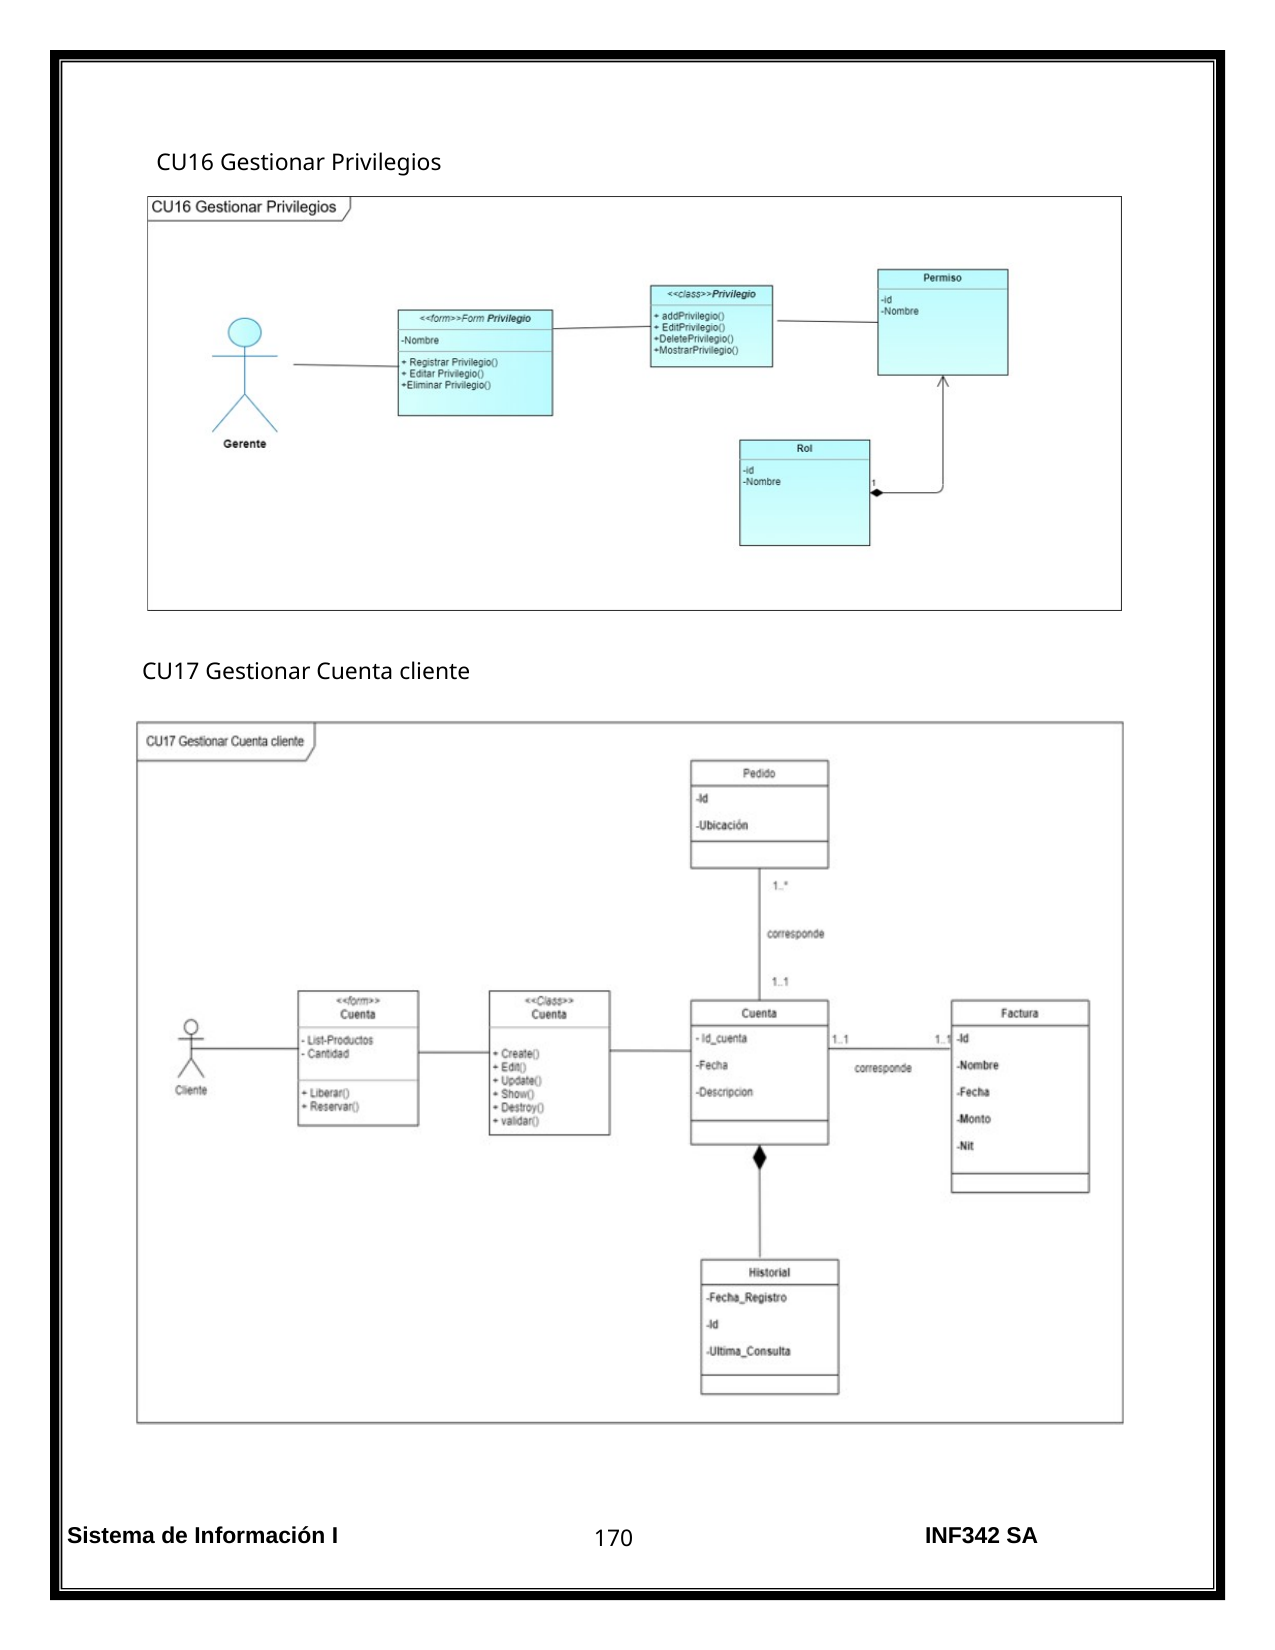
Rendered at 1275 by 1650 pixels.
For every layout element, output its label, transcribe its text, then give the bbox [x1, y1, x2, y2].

picture [135, 720, 1124, 1425]
text CU17 Gestionar Cuenta cliente [142, 655, 1212, 687]
text CU16 Gestionar Privilegios [156, 146, 1212, 177]
picture [147, 196, 1122, 611]
